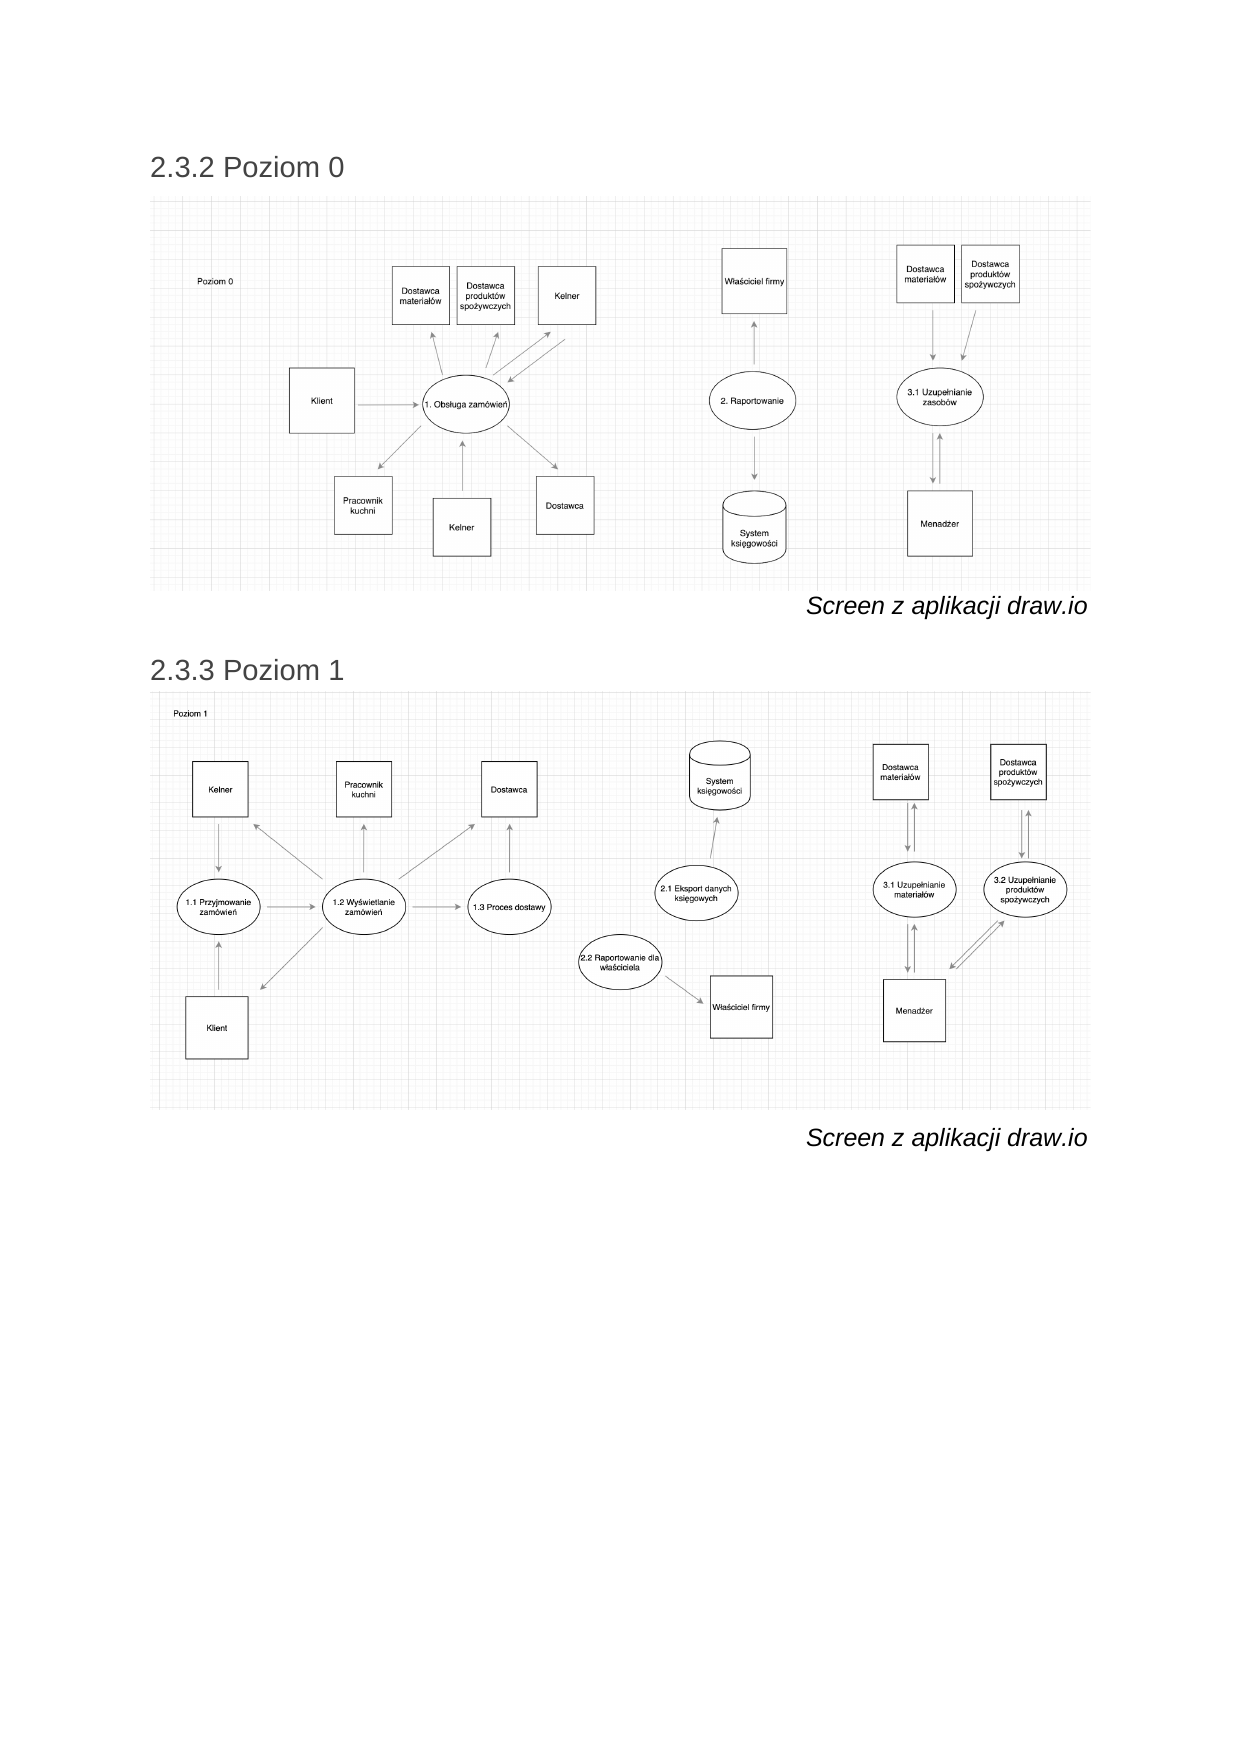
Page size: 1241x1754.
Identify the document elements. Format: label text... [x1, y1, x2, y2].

subtitle 2.3.2 Poziom 0 [150, 150, 1090, 183]
text Screen z aplikacji draw.io [150, 1123, 1090, 1152]
picture [150, 196, 1091, 591]
subtitle 2.3.3 Poziom 1 [150, 653, 1090, 691]
text Screen z aplikacji draw.io [150, 591, 1090, 619]
picture [150, 691, 1091, 1110]
